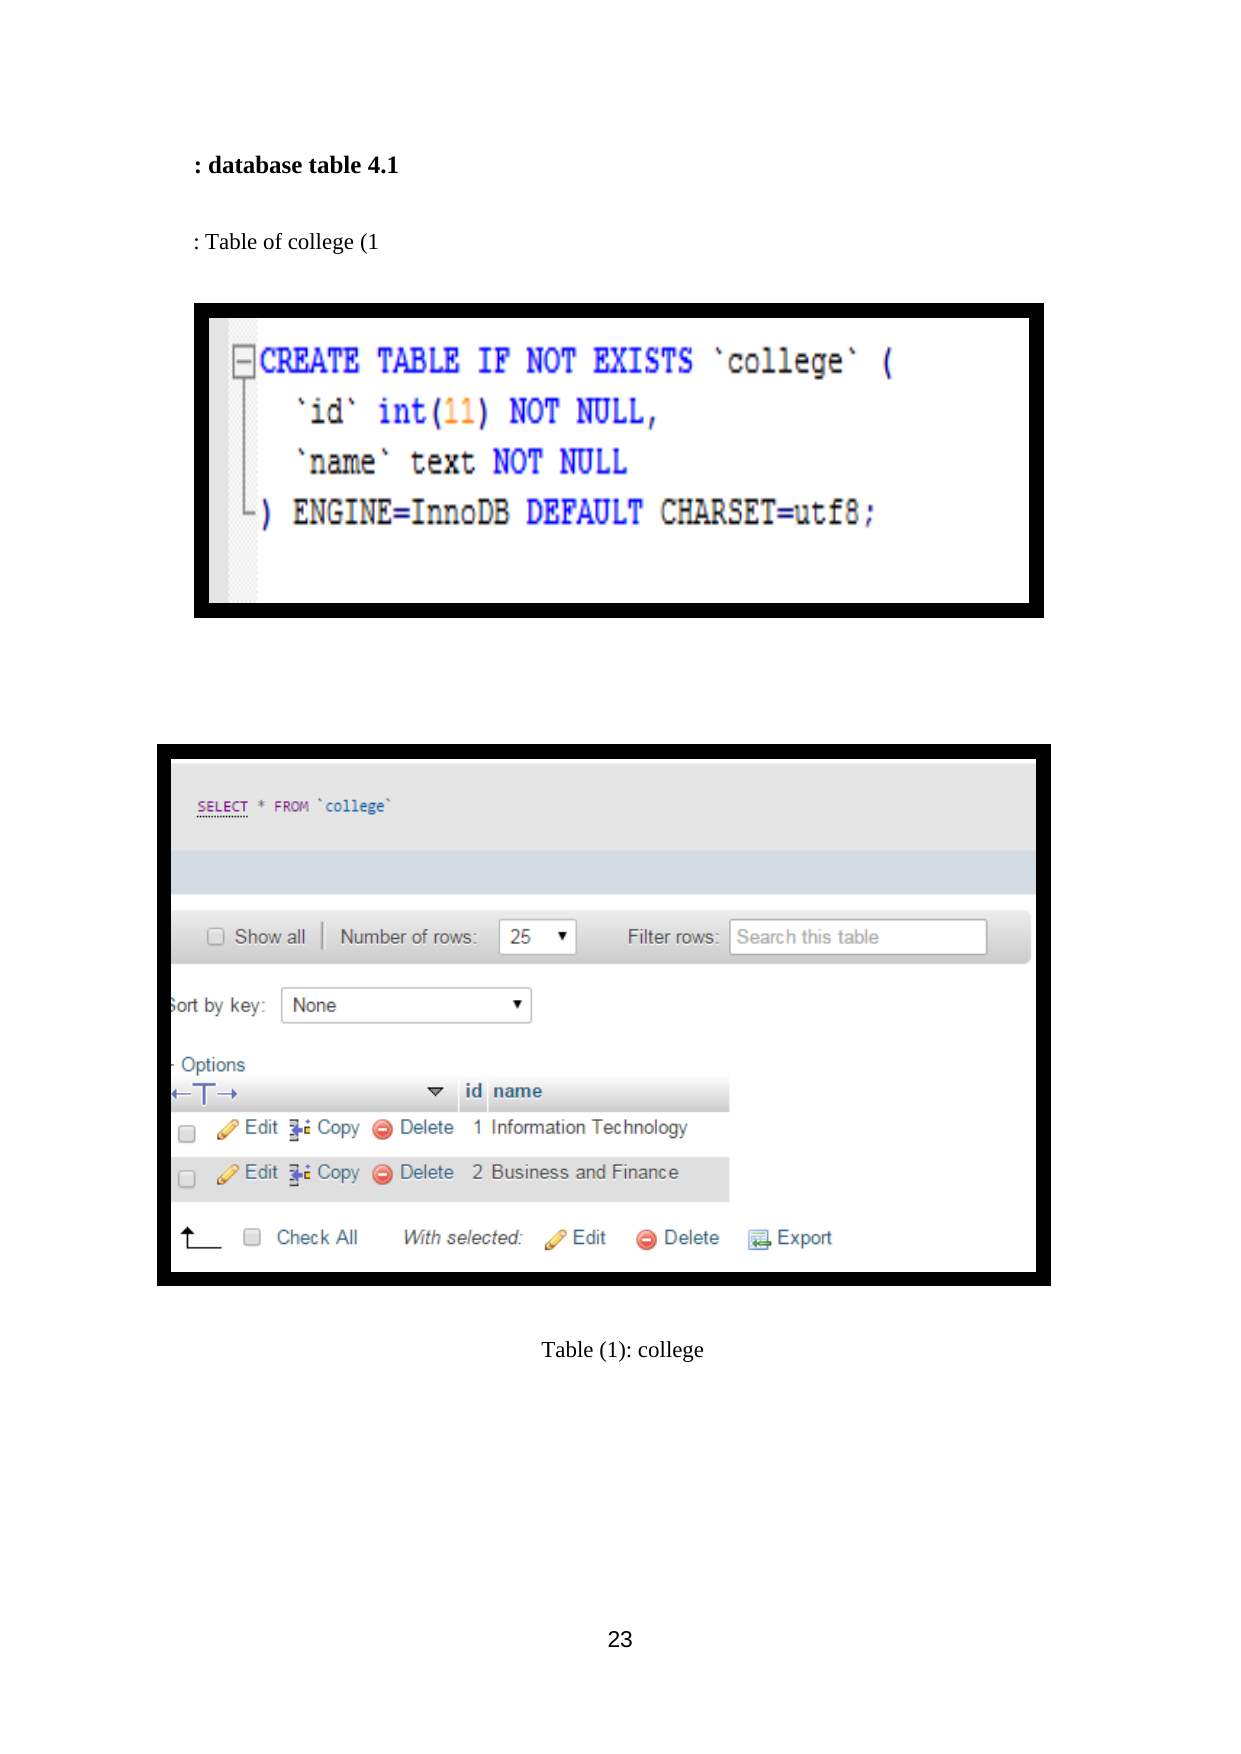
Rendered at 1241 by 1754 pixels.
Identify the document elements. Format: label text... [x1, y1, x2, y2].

picture [171, 759, 1036, 1272]
picture [209, 318, 1029, 603]
text 1) Table of college : [187, 228, 1053, 255]
text 4.1 database table : [187, 150, 1053, 179]
text Table (1): college [187, 1336, 1053, 1362]
